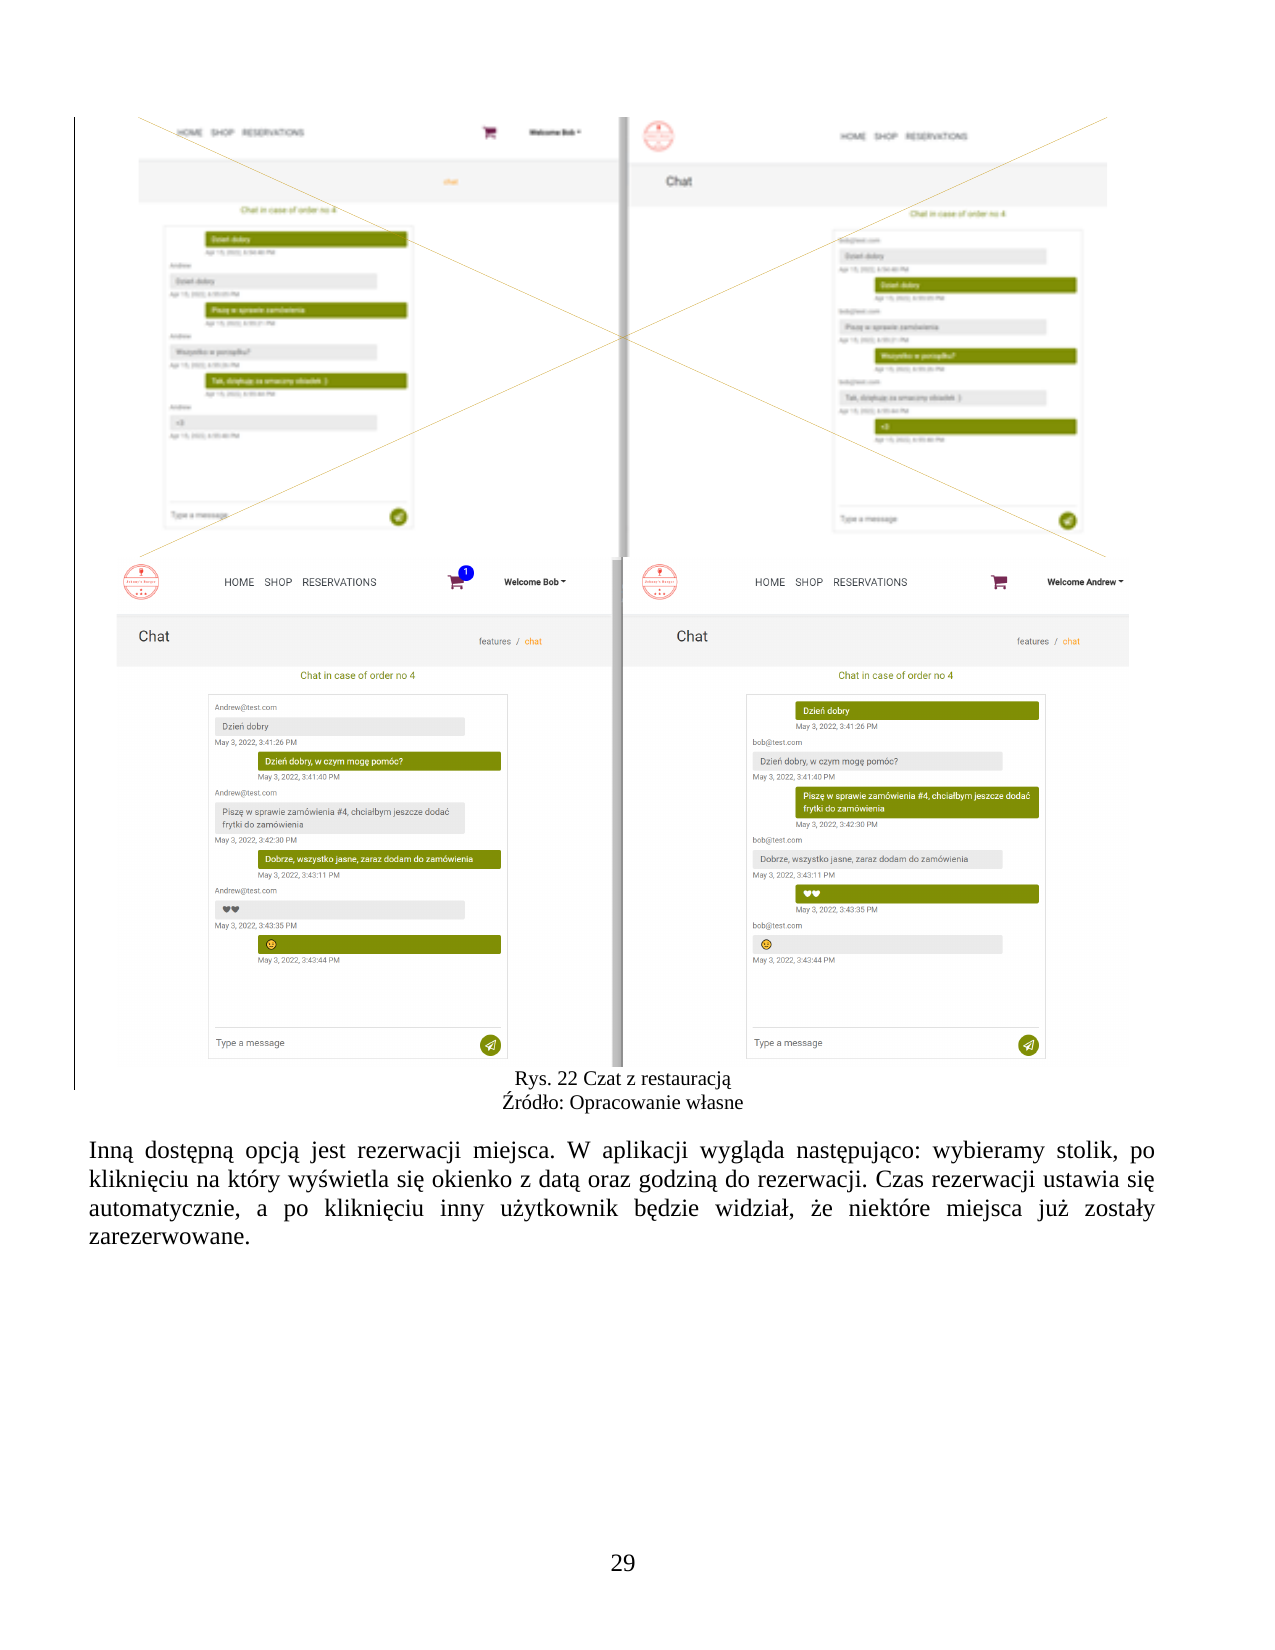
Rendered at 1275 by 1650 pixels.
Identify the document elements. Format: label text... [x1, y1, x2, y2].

picture [116, 118, 1129, 1067]
picture [141, 117, 1105, 337]
text Rys. 22 Czat z restauracją Źródło: Opracowanie własne [89, 1066, 1157, 1114]
text Inną dostępną opcją jest rezerwacji miejsca. W aplikacji wygląda następująco: wybieramy stolik, po kliknięciu na który wyświetla się okienko z datą oraz godziną do rezerwacji. Czas rezerwacji ustawia się automatycznie, a po kliknięciu inny użytkownik będzie widział, że niektóre miejsca już zostały zarezerwowane. [89, 1135, 1157, 1250]
